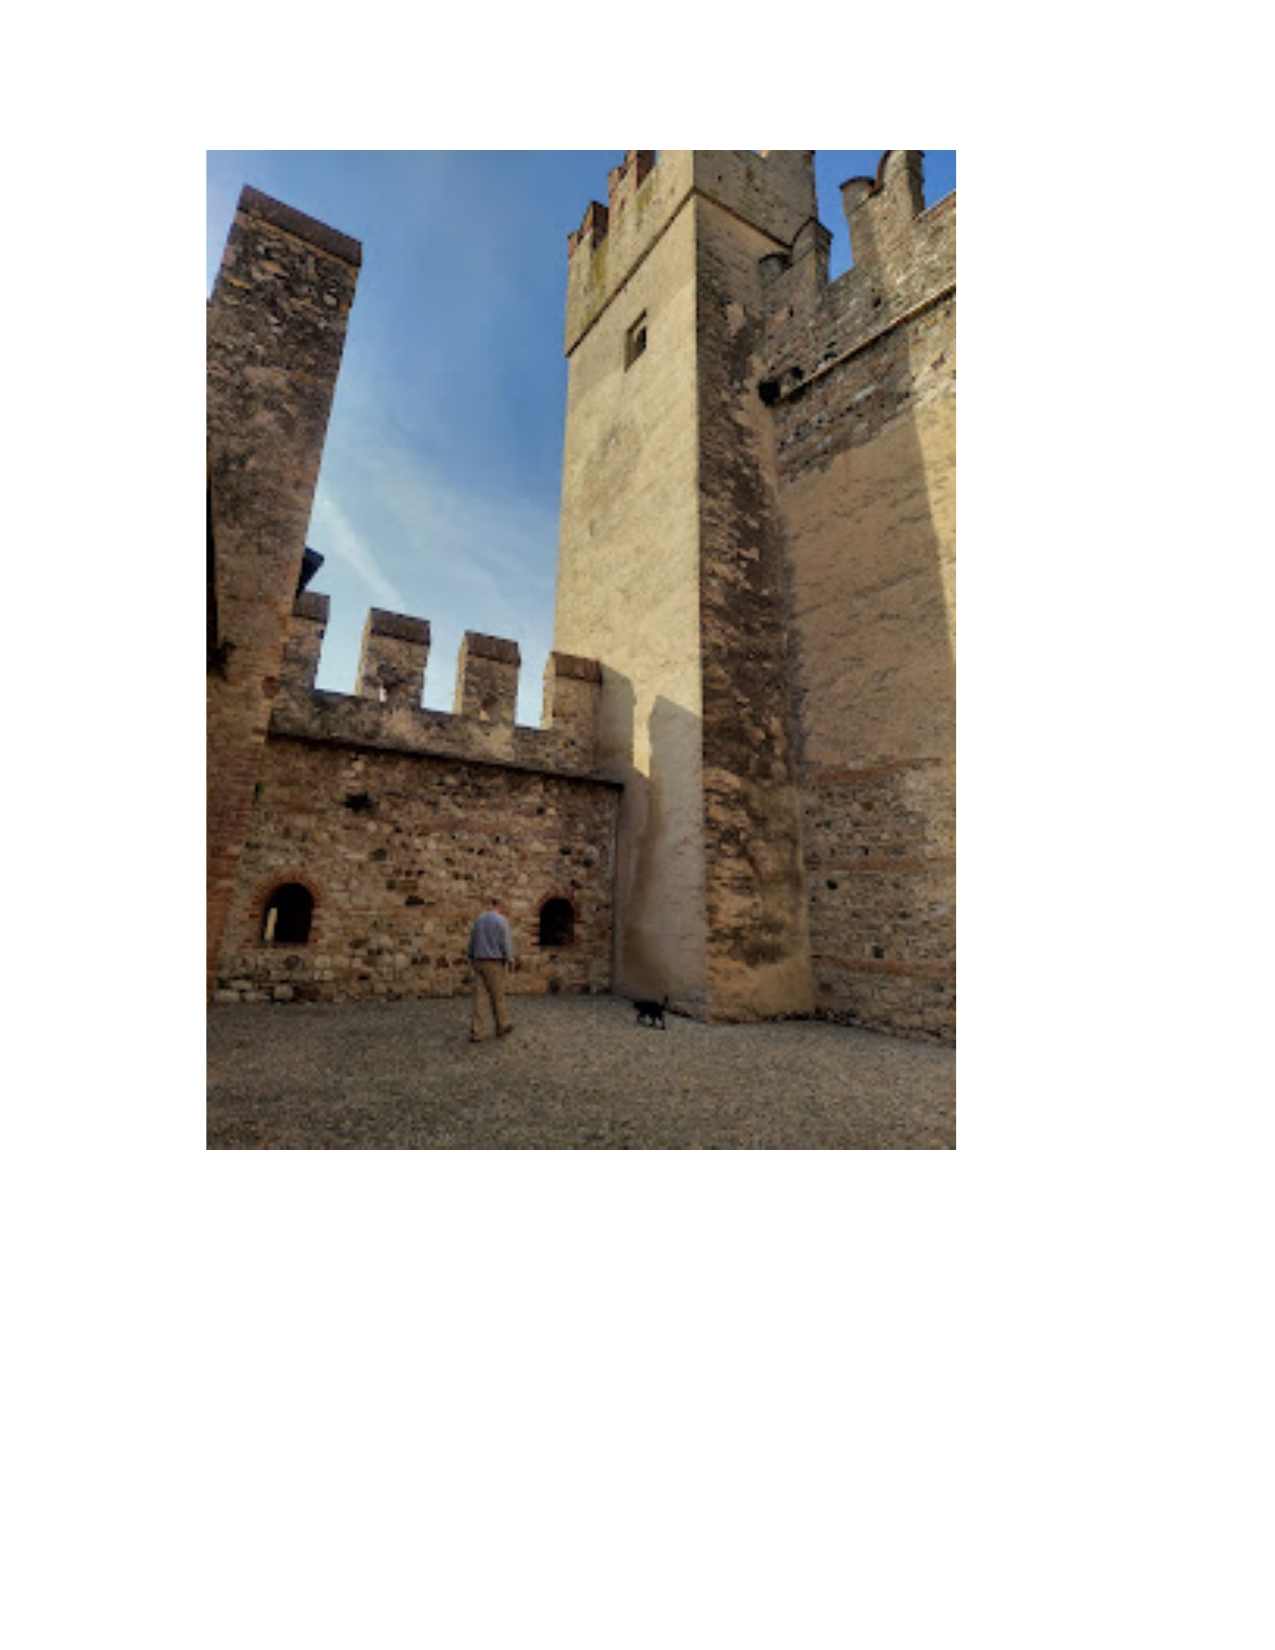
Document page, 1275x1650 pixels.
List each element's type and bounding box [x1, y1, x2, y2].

picture [206, 150, 957, 1150]
